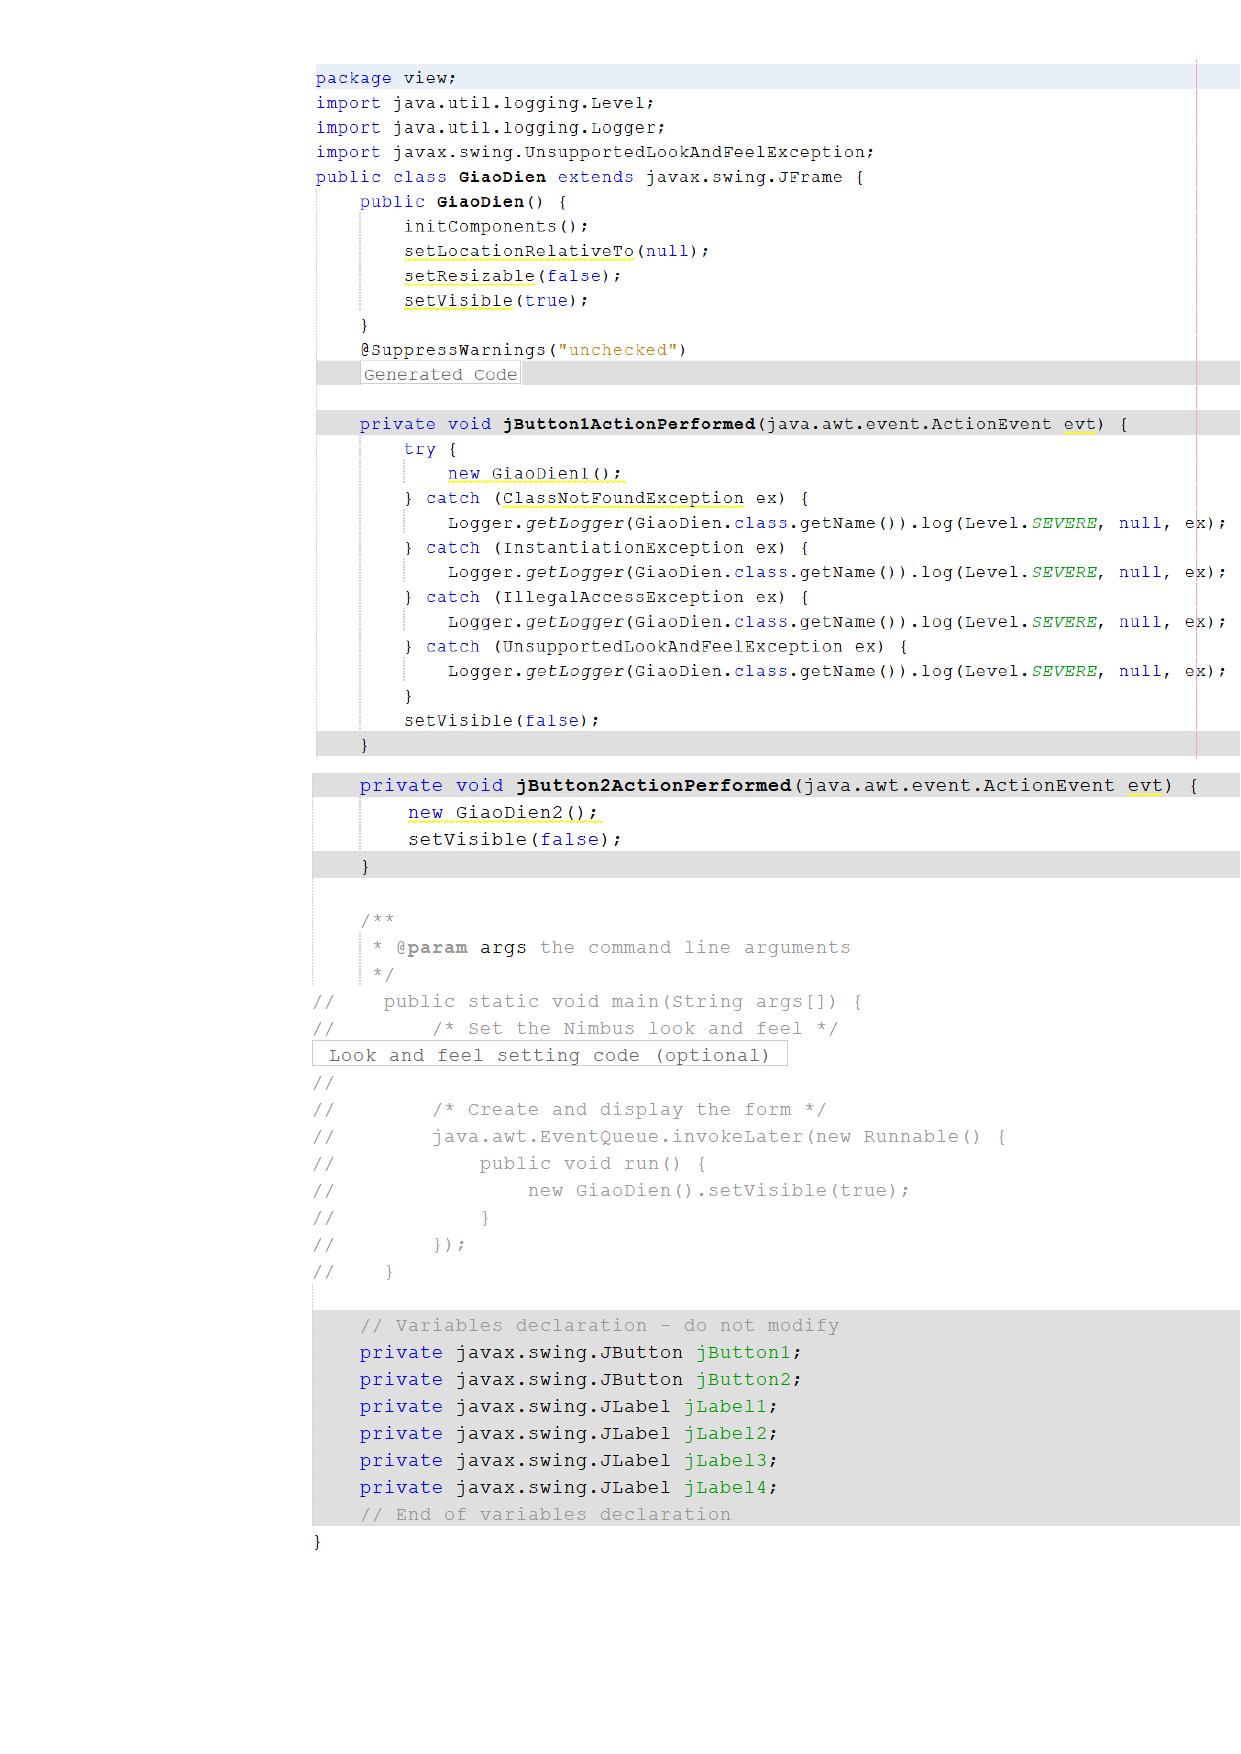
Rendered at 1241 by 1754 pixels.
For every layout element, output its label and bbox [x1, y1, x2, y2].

picture [308, 773, 1241, 1556]
picture [308, 59, 1241, 759]
